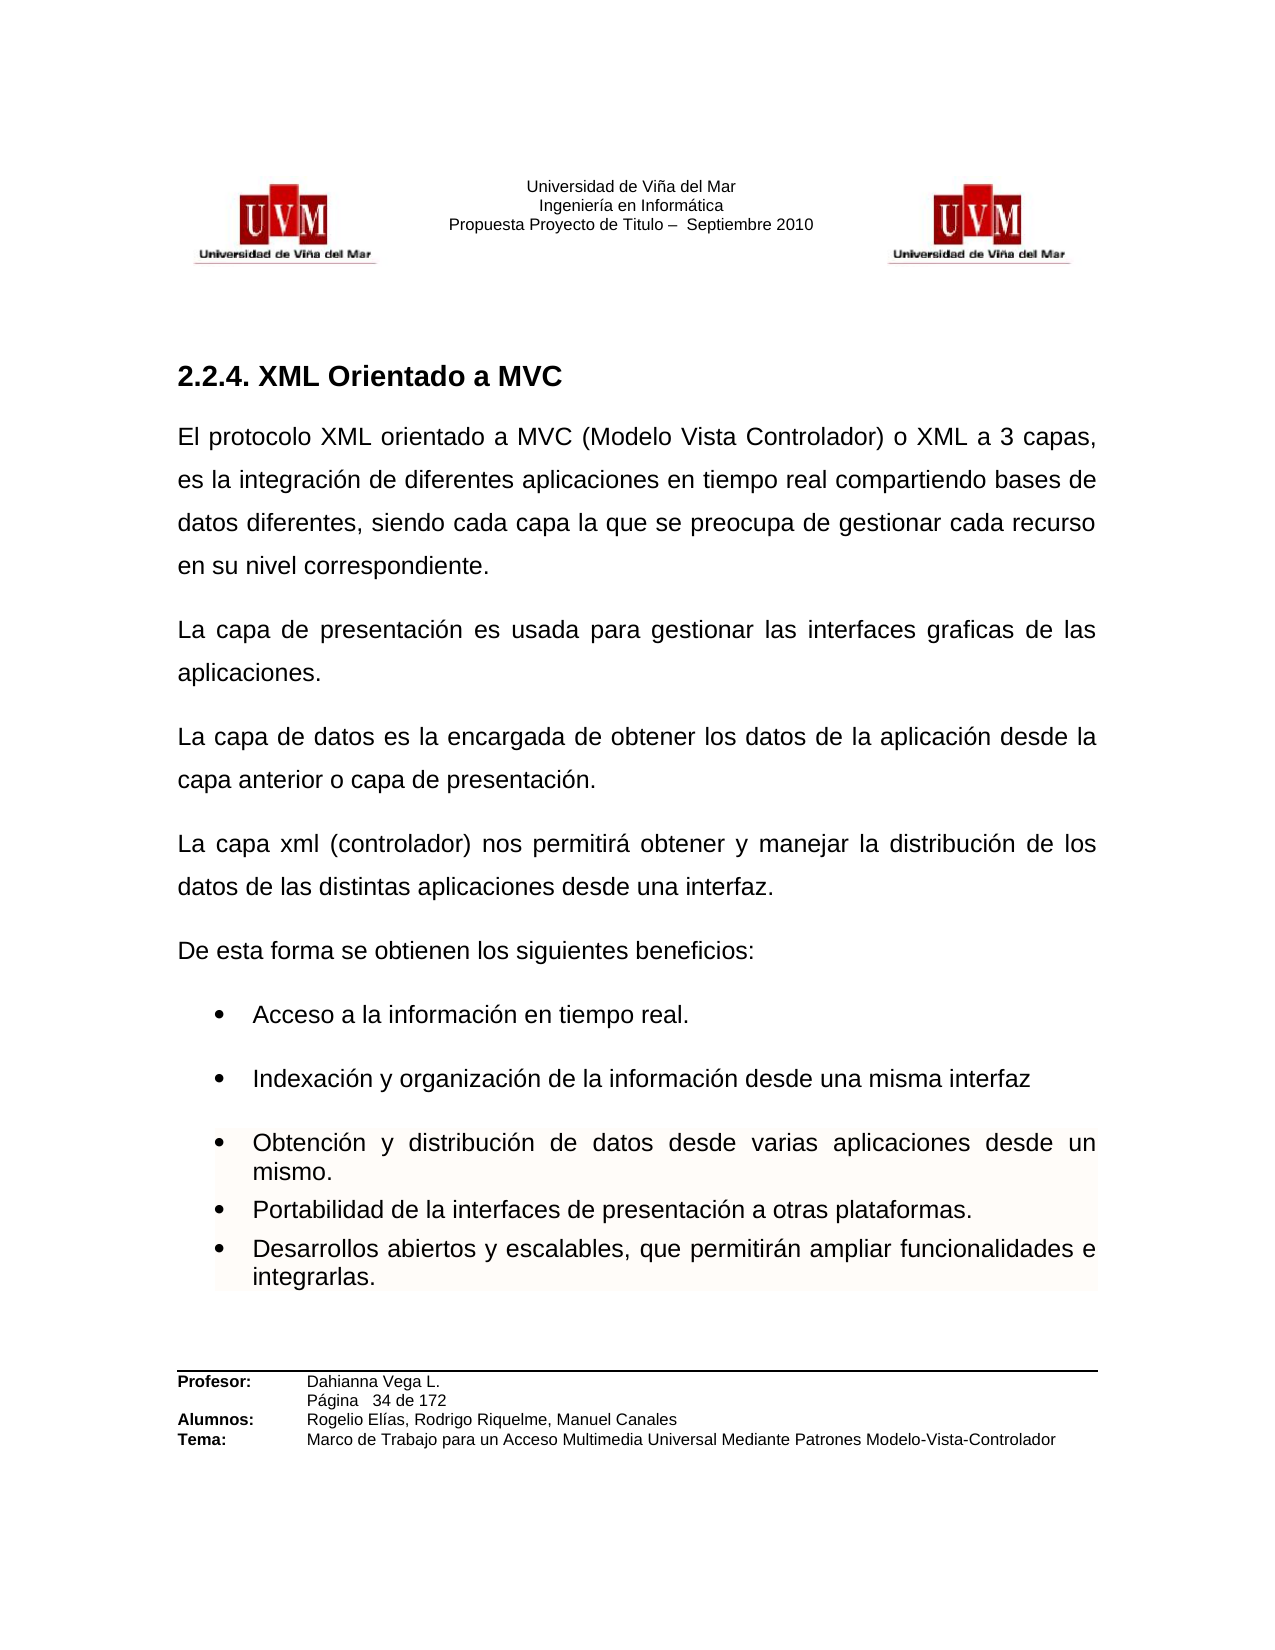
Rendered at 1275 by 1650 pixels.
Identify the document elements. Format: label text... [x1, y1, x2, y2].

list Obtención y distribución de datos desde varias aplicaciones desde un mismo. [215, 1128, 1098, 1186]
text De esta forma se obtienen los siguientes beneficios: [177, 936, 1098, 965]
picture [177, 176, 390, 267]
picture [871, 176, 1084, 267]
text La capa xml (controlador) nos permitirá obtener y manejar la distribución de los datos de las distintas aplicaciones desde una interfaz. [177, 829, 1098, 901]
text La capa de datos es la encargada de obtener los datos de la aplicación desde la capa anterior o capa de presentación. [177, 722, 1098, 794]
list Acceso a la información en tiempo real. [215, 1000, 1098, 1029]
list Desarrollos abiertos y escalables, que permitirán ampliar funcionalidades e integrarlas. [215, 1233, 1098, 1291]
subtitle 2.2.4. XML Orientado a MVC [177, 359, 1098, 392]
list Indexación y organización de la información desde una misma interfaz [215, 1064, 1098, 1093]
text La capa de presentación es usada para gestionar las interfaces graficas de las aplicaciones. [177, 615, 1098, 687]
list Portabilidad de la interfaces de presentación a otras plataformas. [215, 1195, 1098, 1224]
text El protocolo XML orientado a MVC (Modelo Vista Controlador) o XML a 3 capas, es la integración de diferentes aplicaciones en tiempo real compartiendo bases de datos diferentes, siendo cada capa la que se preocupa de gestionar cada recurso en su nivel correspondiente. [177, 422, 1098, 580]
